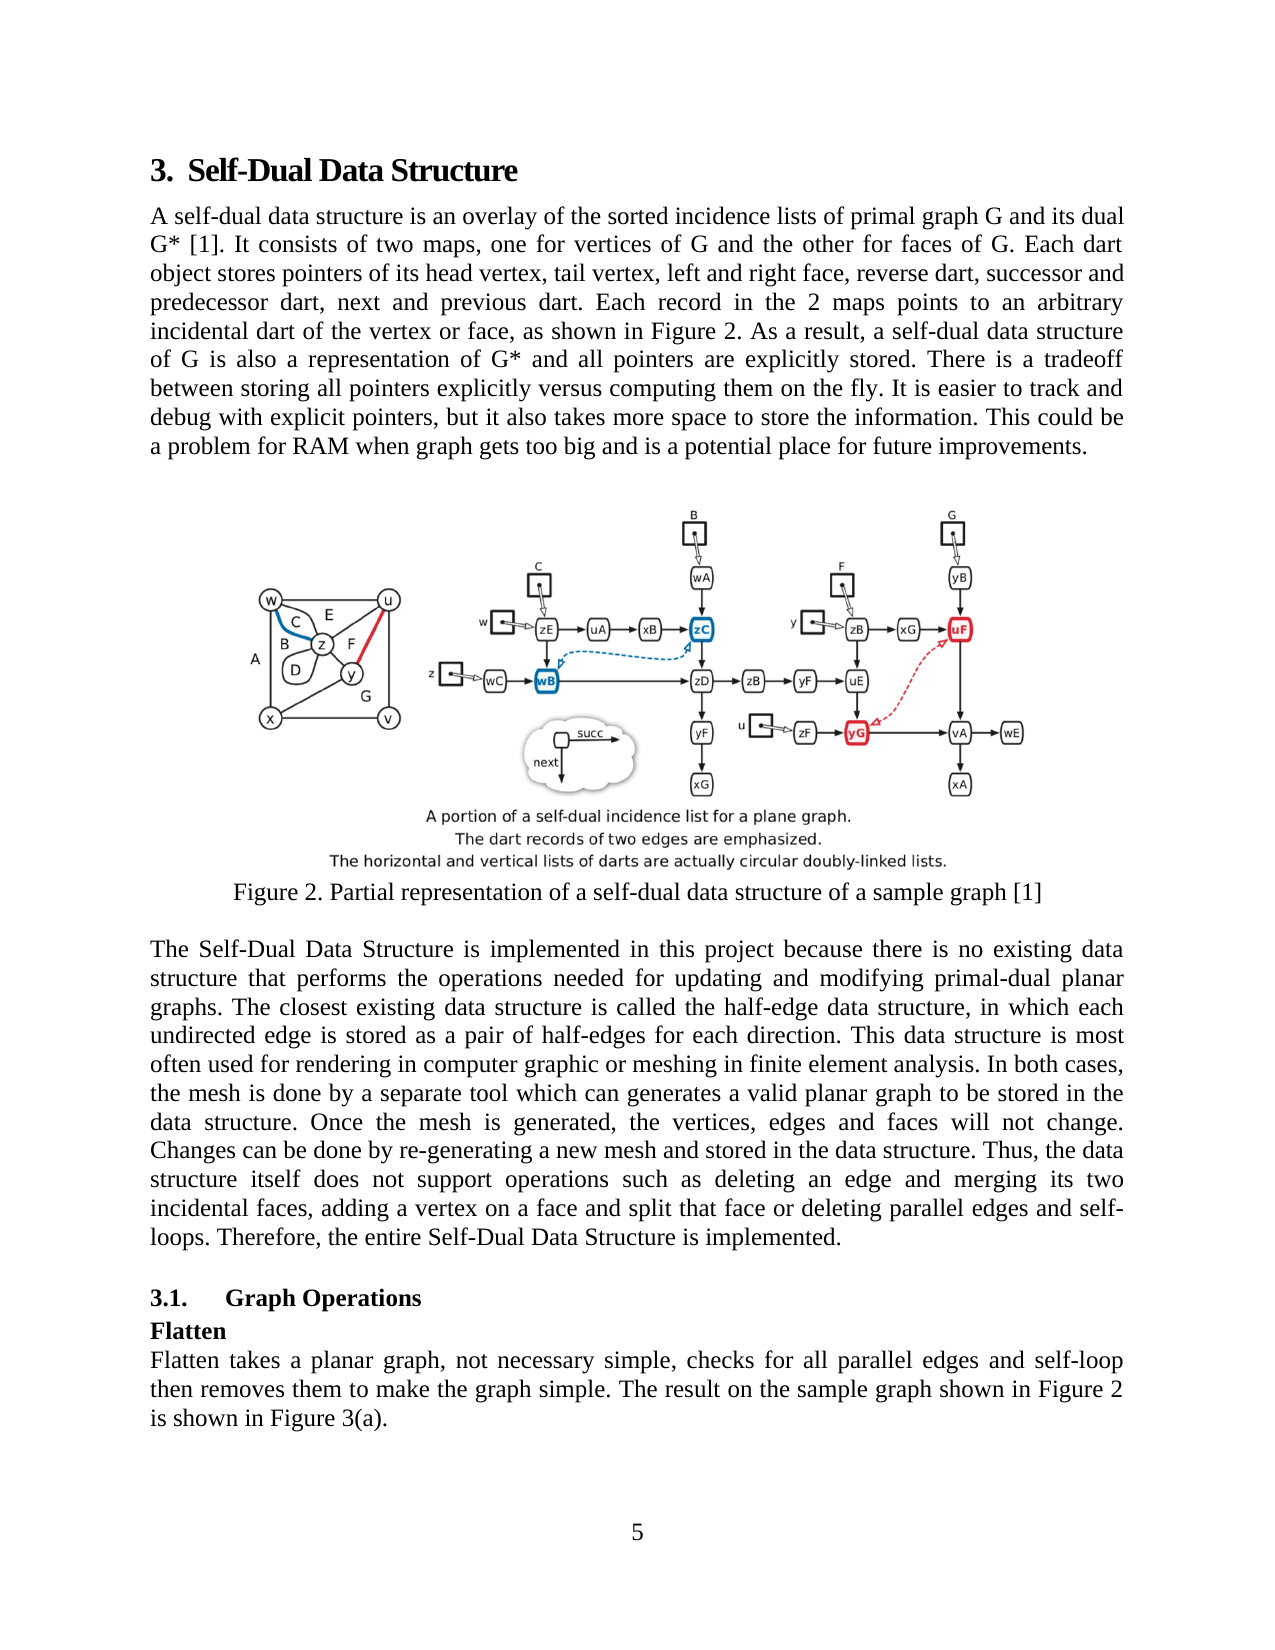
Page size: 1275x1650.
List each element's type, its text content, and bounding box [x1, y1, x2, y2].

title Self-Dual Data Structure [150, 150, 1125, 188]
text A self-dual data structure is an overlay of the sorted incidence lists of primal graph G and its dual G* [1]. It consists of two maps, one for vertices of G and the other for faces of G. Each dart object stores pointers of its head vertex, tail vertex, left and right face, reverse dart, successor and predecessor dart, next and previous dart. Each record in the 2 maps points to an arbitrary incidental dart of the vertex or face, as shown in Figure 2. As a result, a self-dual data structure of G is also a representation of G* and all pointers are explicitly stored. There is a tradeoff between storing all pointers explicitly versus computing them on the fly. It is easier to track and debug with explicit pointers, but it also takes more space to store the information. This could be a problem for RAM when graph gets too big and is a potential place for future improvements. [150, 201, 1125, 459]
text Figure 2. Partial representation of a self-dual data structure of a sample graph [1] [150, 877, 1125, 906]
text The Self-Dual Data Structure is implemented in this project because there is no existing data structure that performs the operations needed for updating and modifying primal-dual planar graphs. The closest existing data structure is called the half-edge data structure, in which each undirected edge is stored as a pair of half-edges for each direction. This data structure is most often used for rendering in computer graphic or meshing in finite element analysis. In both cases, the mesh is done by a separate tool which can generates a valid planar graph to be stored in the data structure. Once the mesh is generated, the vertices, edges and faces will not change. Changes can be done by re-generating a new mesh and stored in the data structure. Thus, the data structure itself does not support operations such as deleting an edge and merging its two incidental faces, adding a vertex on a face and split that face or deleting parallel edges and self-loops. Therefore, the entire Self-Dual Data Structure is implemented. [150, 934, 1125, 1251]
text Flatten takes a planar graph, not necessary simple, checks for all parallel edges and self-loop then removes them to make the graph simple. The result on the sample graph shown in Figure 2 is shown in Figure 3(a). [150, 1345, 1125, 1431]
text Flatten [150, 1316, 1125, 1345]
picture [242, 488, 1033, 877]
subtitle Graph Operations [150, 1283, 1125, 1312]
